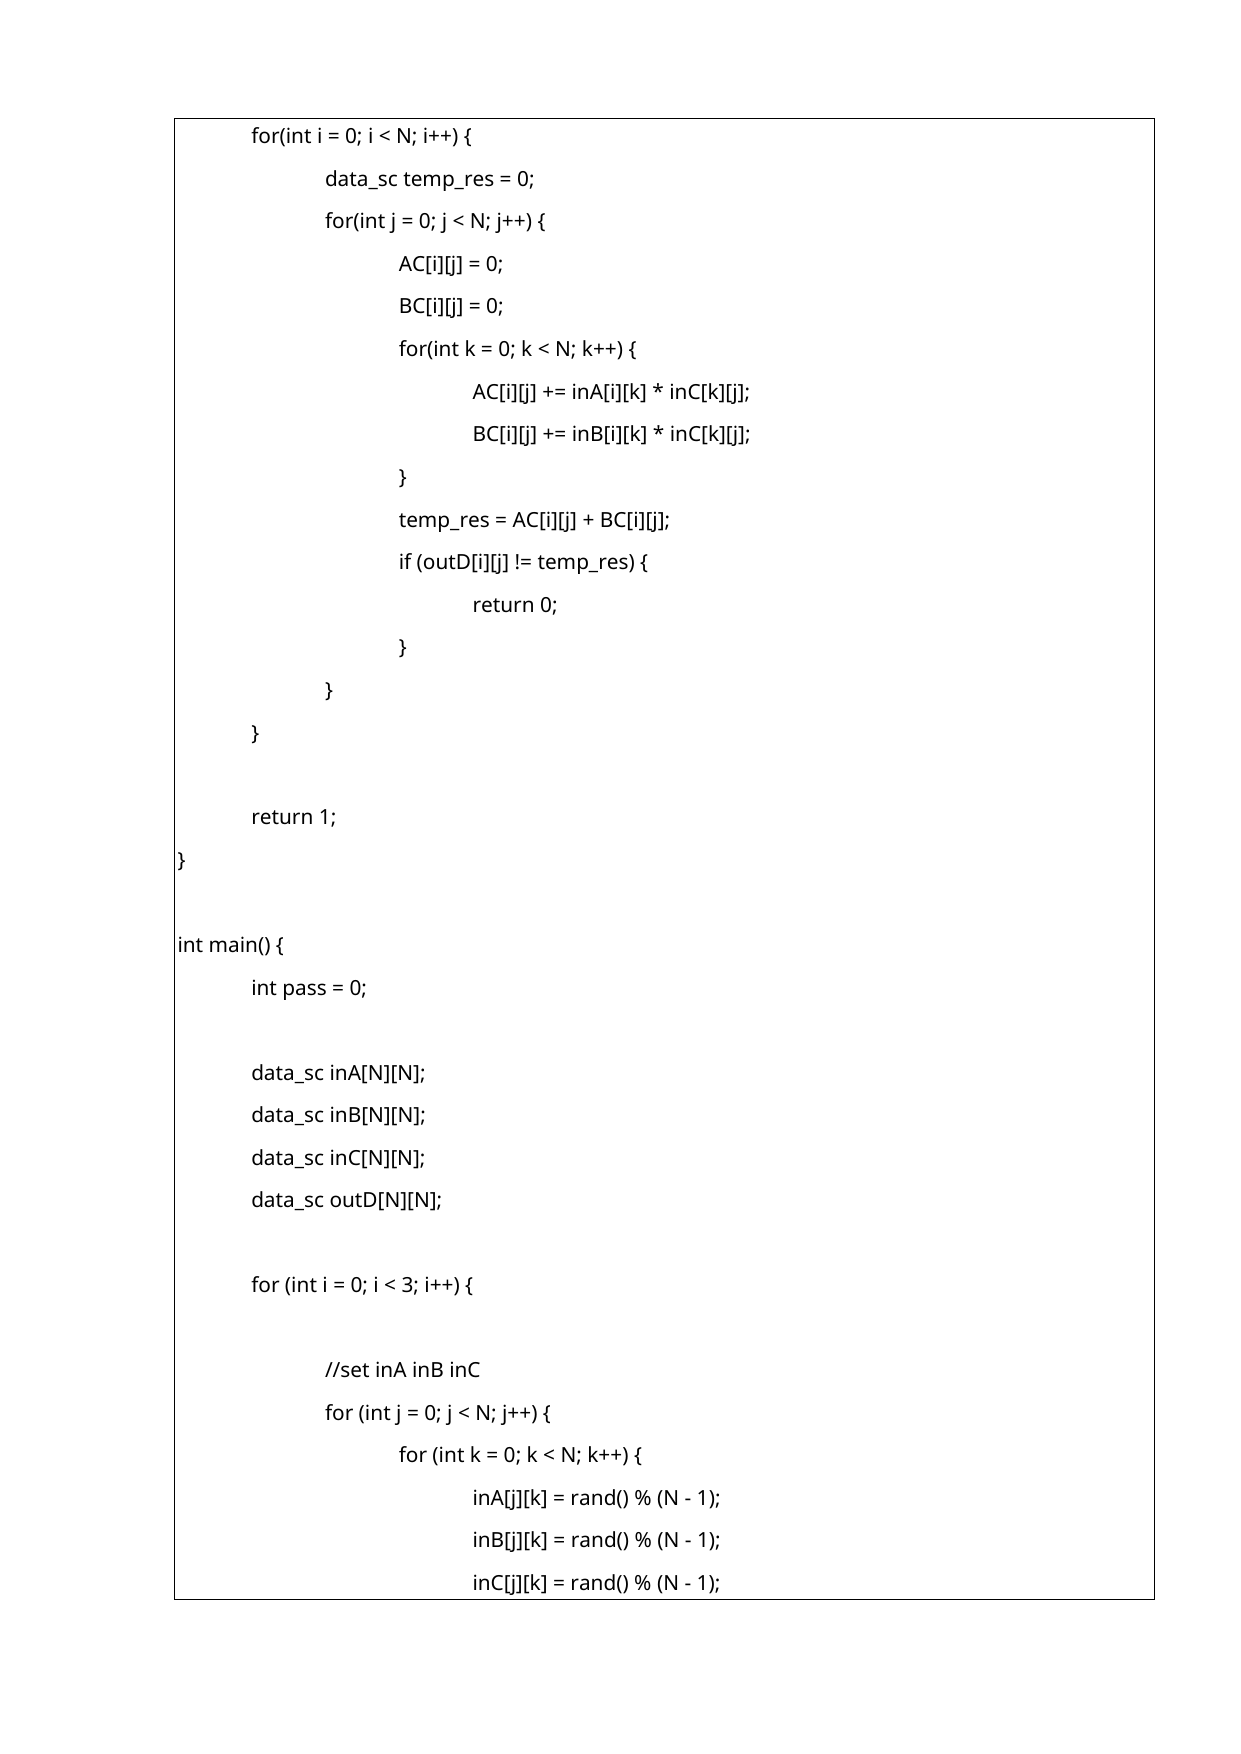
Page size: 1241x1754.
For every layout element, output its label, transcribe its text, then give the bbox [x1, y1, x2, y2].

text data_sc inC[N][N]; [175, 1140, 1154, 1171]
text BC[i][j] += inB[i][k] * inC[k][j]; [175, 416, 1154, 448]
text for(int i = 0; i < N; i++) { [175, 119, 1154, 150]
text inC[j][k] = rand() % (N - 1); [175, 1565, 1154, 1599]
text temp_res = AC[i][j] + BC[i][j]; [175, 502, 1154, 533]
text AC[i][j] = 0; [175, 246, 1154, 277]
text inA[j][k] = rand() % (N - 1); [175, 1480, 1154, 1511]
text for (int i = 0; i < 3; i++) { [175, 1267, 1154, 1299]
text BC[i][j] = 0; [175, 288, 1154, 320]
text data_sc inB[N][N]; [175, 1097, 1154, 1129]
text for (int j = 0; j < N; j++) { [175, 1394, 1154, 1426]
text return 0; [175, 587, 1154, 618]
text int pass = 0; [175, 970, 1154, 1001]
text } [175, 842, 1154, 873]
text } [175, 629, 1154, 661]
text for(int k = 0; k < N; k++) { [175, 331, 1154, 363]
text for(int j = 0; j < N; j++) { [175, 203, 1154, 235]
text return 1; [175, 799, 1154, 831]
text if (outD[i][j] != temp_res) { [175, 544, 1154, 576]
text //set inA inB inC [175, 1352, 1154, 1383]
text data_sc inA[N][N]; [175, 1054, 1154, 1086]
text } [175, 714, 1154, 746]
text int main() { [175, 927, 1154, 959]
text } [175, 459, 1154, 491]
text data_sc outD[N][N]; [175, 1182, 1154, 1214]
text data_sc temp_res = 0; [175, 161, 1154, 192]
text inB[j][k] = rand() % (N - 1); [175, 1522, 1154, 1554]
text } [175, 672, 1154, 703]
text AC[i][j] += inA[i][k] * inC[k][j]; [175, 374, 1154, 405]
text for (int k = 0; k < N; k++) { [175, 1437, 1154, 1469]
